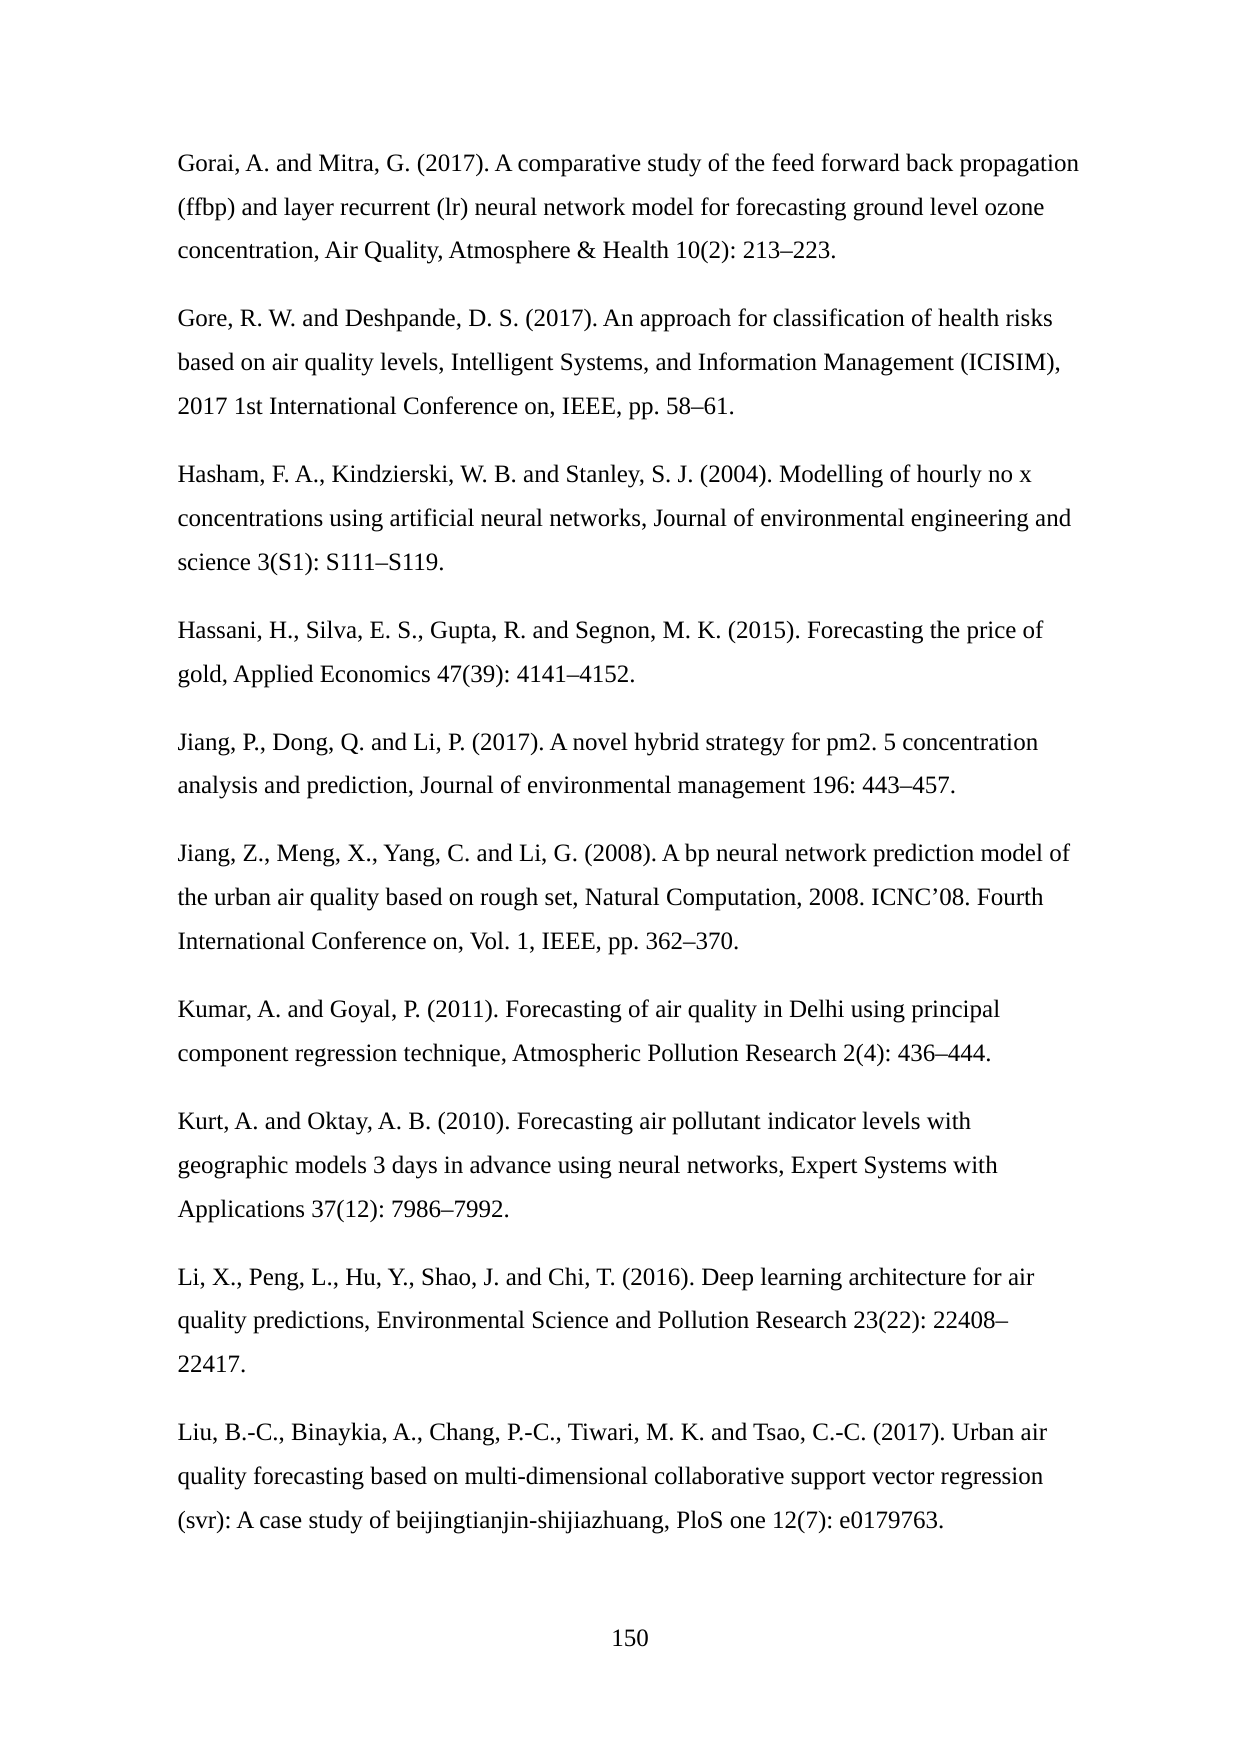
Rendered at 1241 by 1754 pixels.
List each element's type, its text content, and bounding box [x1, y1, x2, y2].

text Jiang, Z., Meng, X., Yang, C. and Li, G. (2008). A bp neural network prediction model of the urban air quality based on rough set, Natural Computation, 2008. ICNC’08. Fourth International Conference on, Vol. 1, IEEE, pp. 362–370. [177, 838, 1083, 955]
text Liu, B.-C., Binaykia, A., Chang, P.-C., Tiwari, M. K. and Tsao, C.-C. (2017). Urban air quality forecasting based on multi-dimensional collaborative support vector regression (svr): A case study of beijingtianjin-shijiazhuang, PloS one 12(7): e0179763. [177, 1417, 1083, 1534]
text Hassani, H., Silva, E. S., Gupta, R. and Segnon, M. K. (2015). Forecasting the price of gold, Applied Economics 47(39): 4141–4152. [177, 615, 1083, 688]
text Gore, R. W. and Deshpande, D. S. (2017). An approach for classification of health risks based on air quality levels, Intelligent Systems, and Information Management (ICISIM), 2017 1st International Conference on, IEEE, pp. 58–61. [177, 303, 1083, 420]
text Hasham, F. A., Kindzierski, W. B. and Stanley, S. J. (2004). Modelling of hourly no x concentrations using artificial neural networks, Journal of environmental engineering and science 3(S1): S111–S119. [177, 459, 1083, 576]
text Kurt, A. and Oktay, A. B. (2010). Forecasting air pollutant indicator levels with geographic models 3 days in advance using neural networks, Expert Systems with Applications 37(12): 7986–7992. [177, 1106, 1083, 1223]
text Kumar, A. and Goyal, P. (2011). Forecasting of air quality in Delhi using principal component regression technique, Atmospheric Pollution Research 2(4): 436–444. [177, 994, 1083, 1067]
text Jiang, P., Dong, Q. and Li, P. (2017). A novel hybrid strategy for pm2. 5 concentration analysis and prediction, Journal of environmental management 196: 443–457. [177, 727, 1083, 799]
text Li, X., Peng, L., Hu, Y., Shao, J. and Chi, T. (2016). Deep learning architecture for air quality predictions, Environmental Science and Pollution Research 23(22): 22408– 22417. [177, 1262, 1083, 1378]
text Gorai, A. and Mitra, G. (2017). A comparative study of the feed forward back propagation (ffbp) and layer recurrent (lr) neural network model for forecasting ground level ozone concentration, Air Quality, Atmosphere & Health 10(2): 213–223. [177, 148, 1083, 264]
